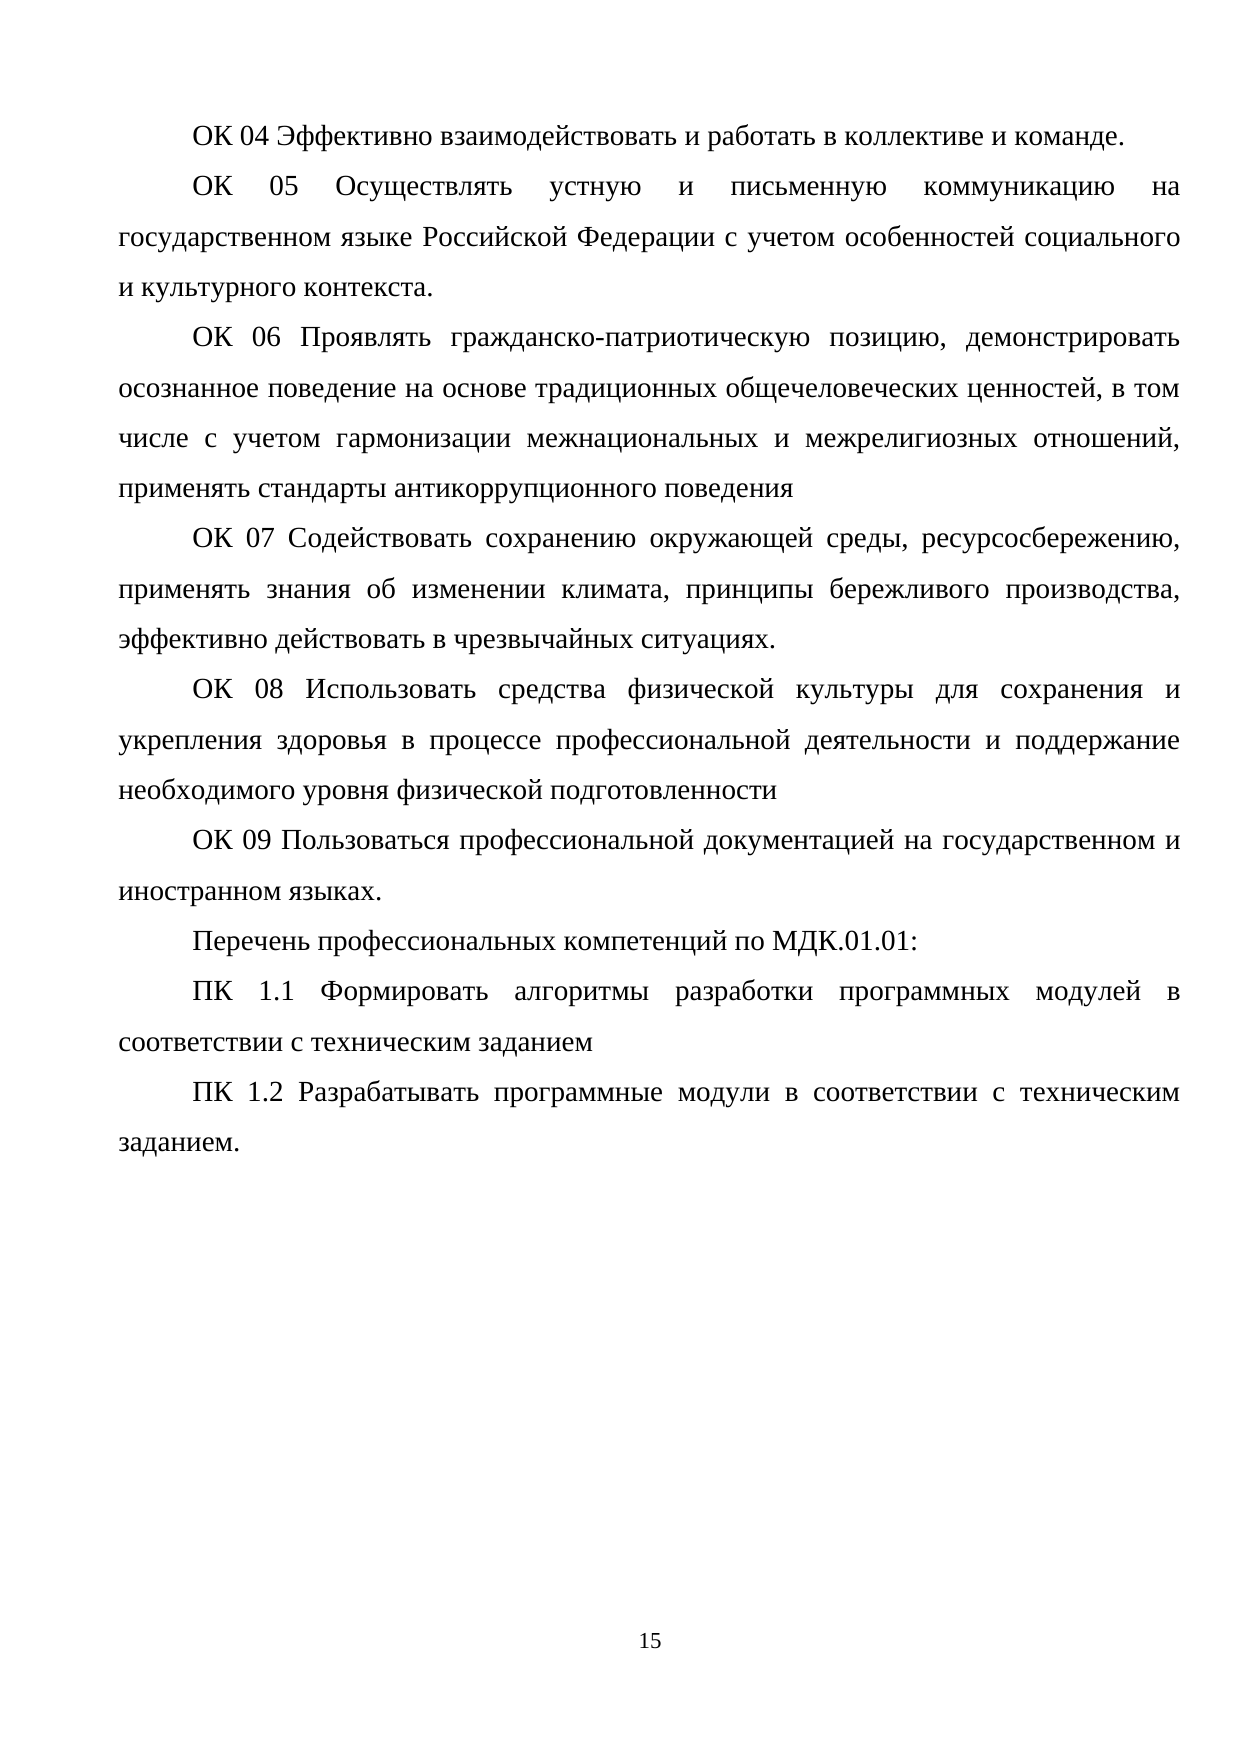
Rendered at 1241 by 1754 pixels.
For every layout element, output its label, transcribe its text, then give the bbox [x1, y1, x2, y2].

text Перечень профессиональных компетенций по МДК.01.01: [118, 923, 1181, 957]
text ОК 06 Проявлять гражданско-патриотическую позицию, демонстрировать осознанное поведение на основе традиционных общечеловеческих ценностей, в том числе с учетом гармонизации межнациональных и межрелигиозных отношений, применять стандарты антикоррупционного поведения [118, 319, 1181, 504]
text ПК 1.1 Формировать алгоритмы разработки программных модулей в соответствии с техническим заданием [118, 973, 1181, 1057]
text ОК 04 Эффективно взаимодействовать и работать в коллективе и команде. [118, 118, 1181, 152]
text ОК 07 Содействовать сохранению окружающей среды, ресурсосбережению, применять знания об изменении климата, принципы бережливого производства, эффективно действовать в чрезвычайных ситуациях. [118, 521, 1181, 655]
text ПК 1.2 Разрабатывать программные модули в соответствии с техническим заданием. [118, 1074, 1181, 1158]
text ОК 09 Пользоваться профессиональной документацией на государственном и иностранном языках. [118, 822, 1181, 906]
text ОК 05 Осуществлять устную и письменную коммуникацию на государственном языке Российской Федерации с учетом особенностей социального и культурного контекста. [118, 168, 1181, 303]
text ОК 08 Использовать средства физической культуры для сохранения и укрепления здоровья в процессе профессиональной деятельности и поддержание необходимого уровня физической подготовленности [118, 672, 1181, 806]
